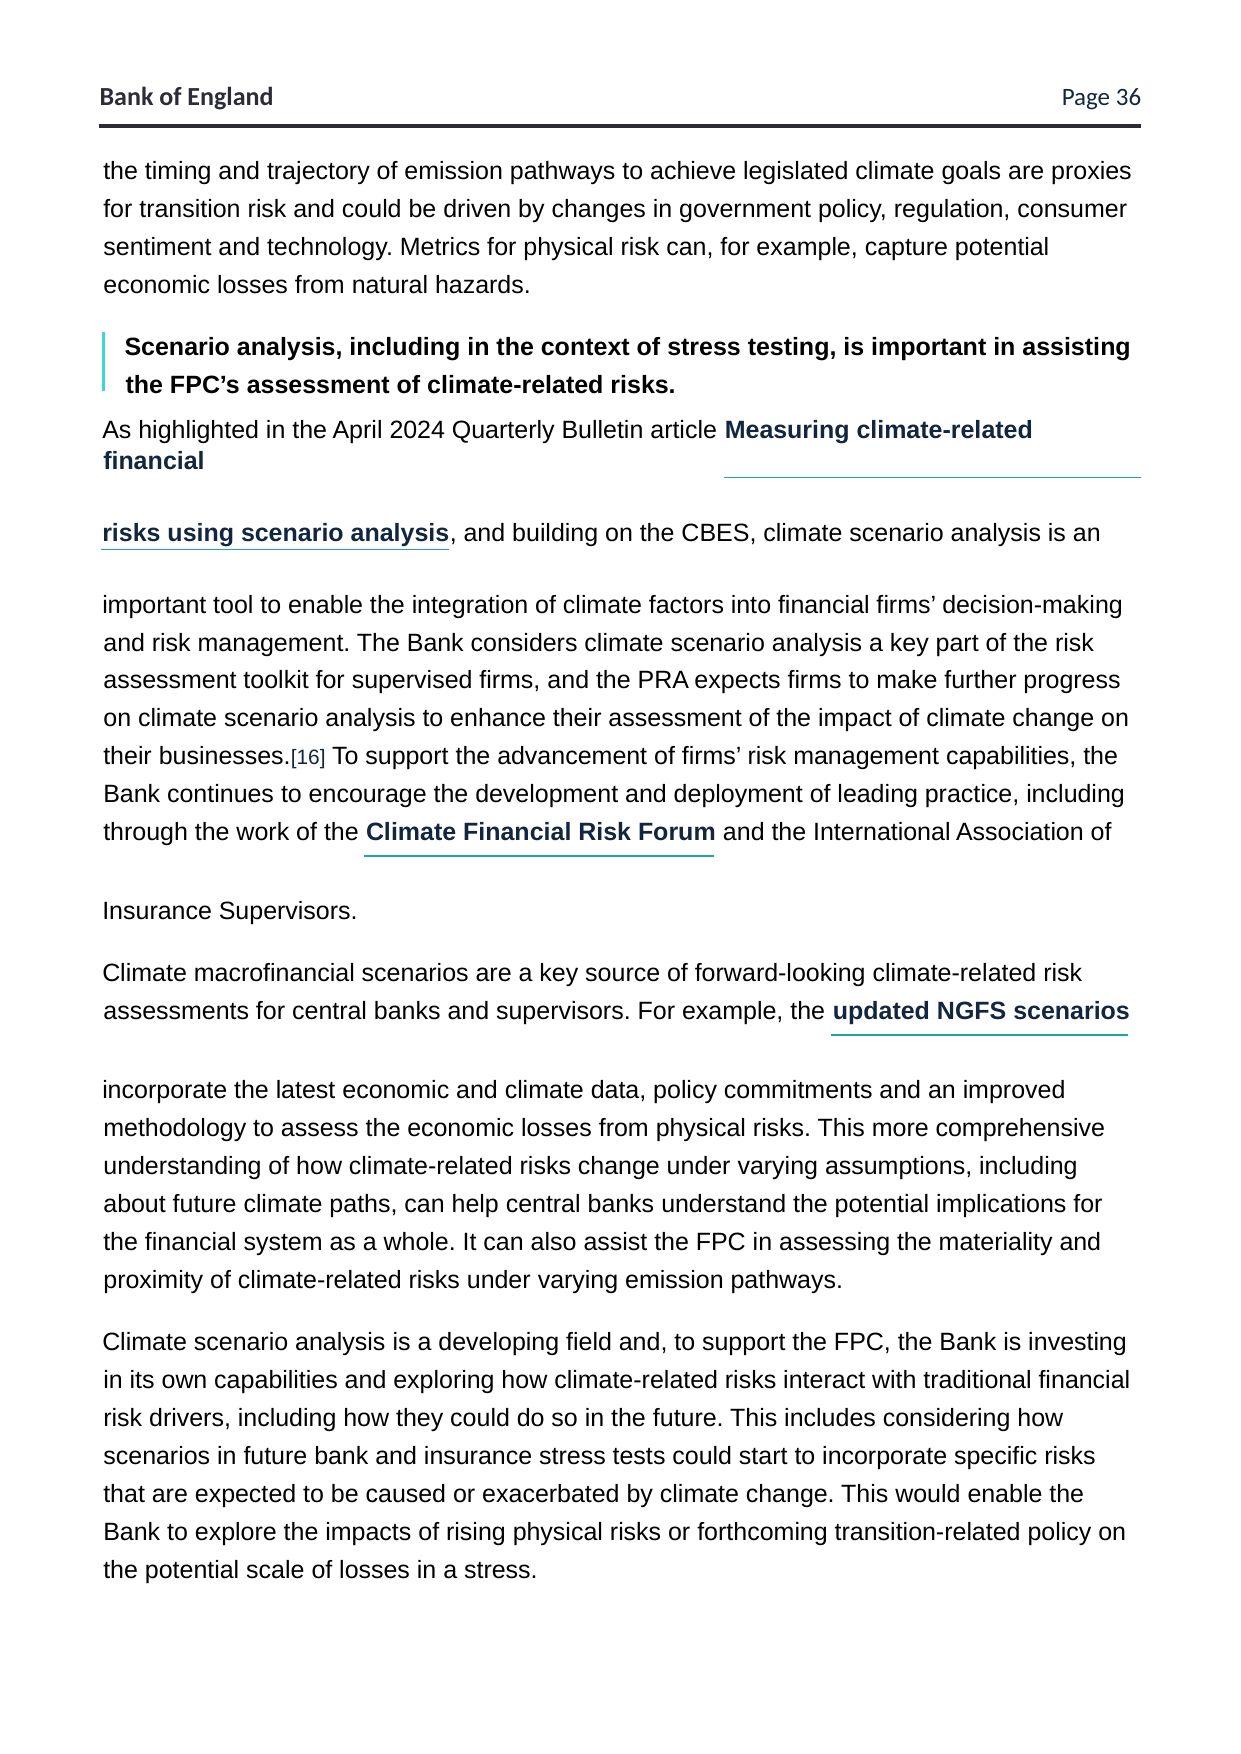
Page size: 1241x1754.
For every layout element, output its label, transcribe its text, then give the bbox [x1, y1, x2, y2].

text Insurance Supervisors. [102, 896, 1140, 925]
text Climate scenario analysis is a developing field and, to support the FPC, the Bank is investing in its own capabilities and exploring how climate-related risks interact with traditional financial risk drivers, including how they could do so in the future. This includes considering how scenarios in future bank and insurance stress tests could start to incorporate specific risks that are expected to be caused or exacerbated by climate change. This would enable the Bank to explore the impacts of rising physical risks or forthcoming transition-related policy on the potential scale of losses in a stress. [102, 1327, 1140, 1583]
text Scenario analysis, including in the context of stress testing, is important in assisting the FPC’s assessment of climate-related risks. [102, 332, 1140, 399]
text incorporate the latest economic and climate data, policy commitments and an improved methodology to assess the economic losses from physical risks. This more comprehensive understanding of how climate-related risks change under varying assumptions, including about future climate paths, can help central banks understand the potential implications for the financial system as a whole. It can also assist the FPC in assessing the materiality and proximity of climate-related risks under varying emission pathways. [102, 1075, 1140, 1293]
text important tool to enable the integration of climate factors into financial firms’ decision-making and risk management. The Bank considers climate scenario analysis a key part of the risk assessment toolkit for supervised firms, and the PRA expects firms to make further progress on climate scenario analysis to enhance their assessment of the impact of climate change on their businesses.[16] To support the advancement of firms’ risk management capabilities, the Bank continues to encourage the development and deployment of leading practice, including through the work of the Climate Financial Risk Forum and the International Association of [102, 589, 1140, 846]
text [102, 156, 1140, 299]
text risks using scenario analysis, and building on the CBES, climate scenario analysis is an [102, 518, 1140, 546]
text Climate macrofinancial scenarios are a key source of forward-looking climate-related risk assessments for central banks and supervisors. For example, the updated NGFS scenarios [102, 958, 1140, 1025]
text As highlighted in the April 2024 Quarterly Bulletin article Measuring climate-related financial [102, 414, 1140, 474]
